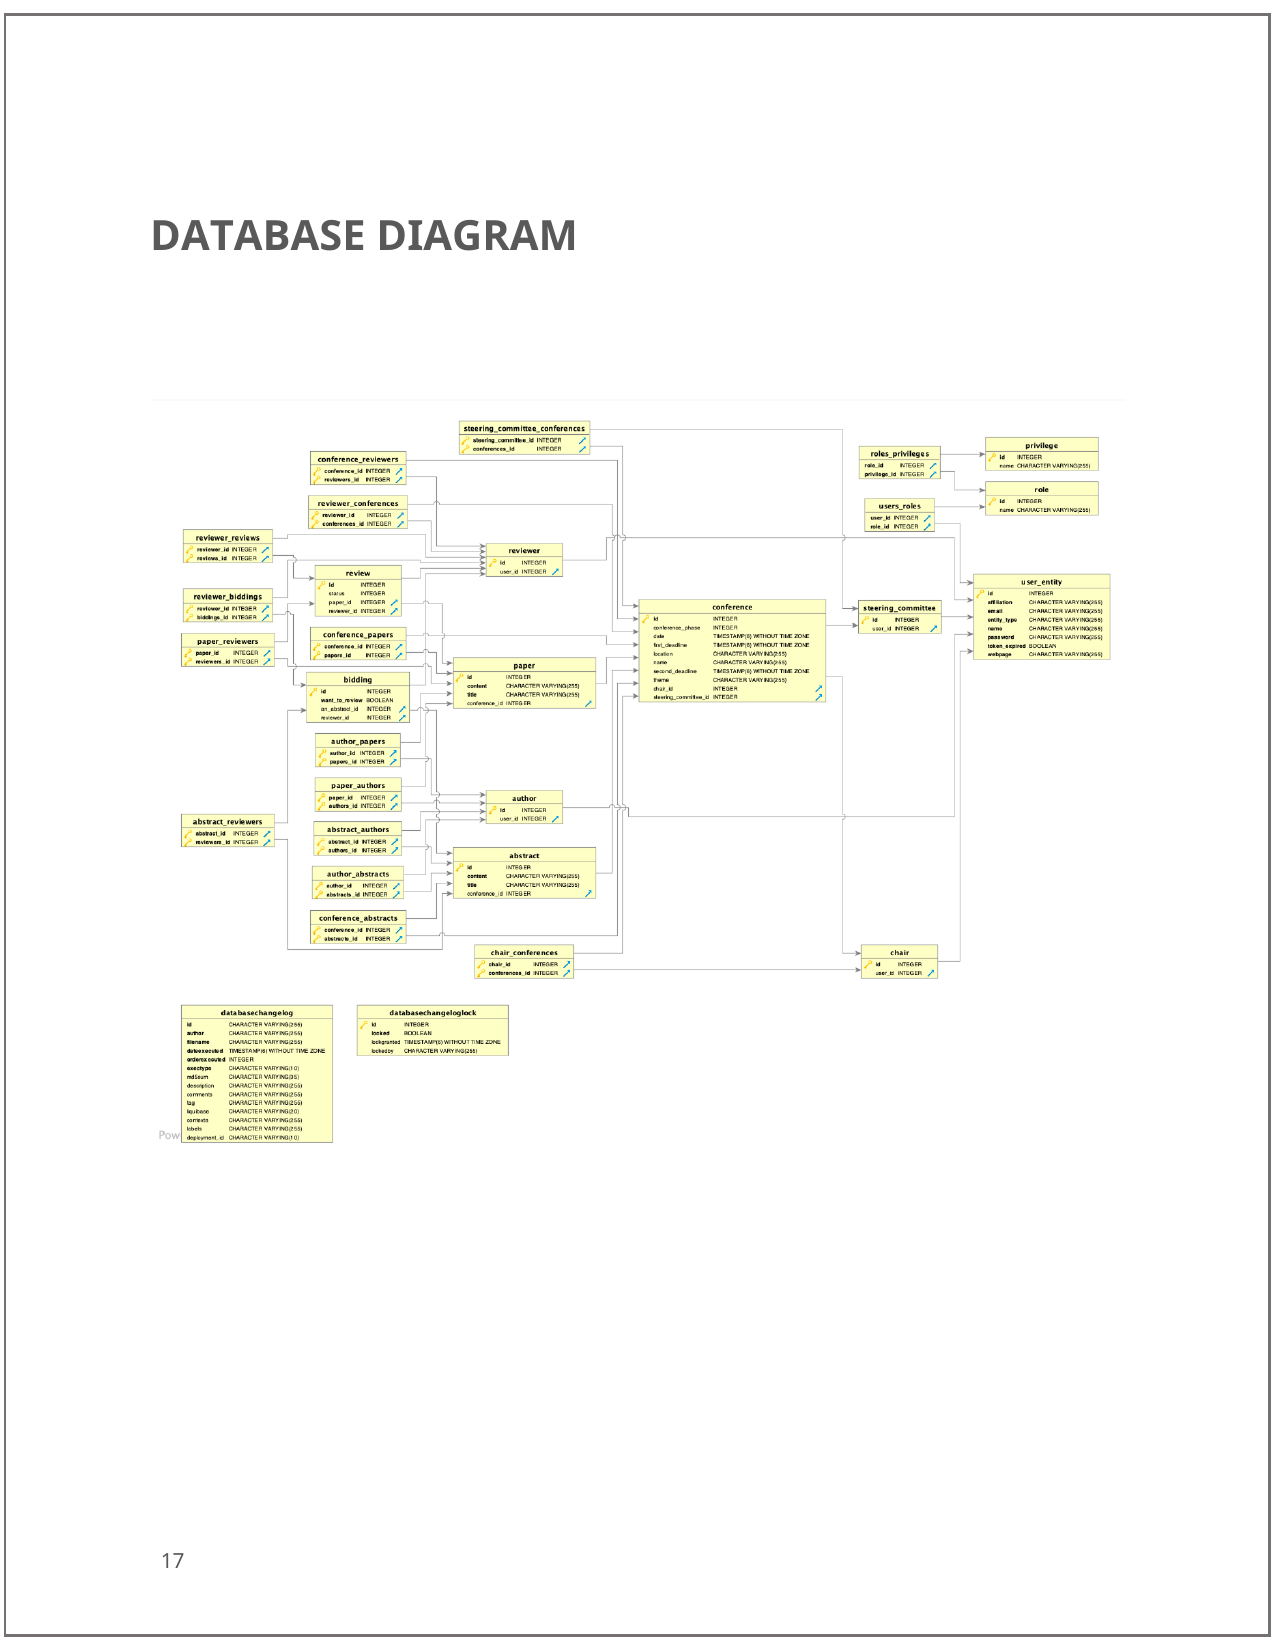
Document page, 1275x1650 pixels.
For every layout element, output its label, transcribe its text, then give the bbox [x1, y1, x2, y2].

text DATABASE DIAGRAM [150, 206, 1125, 263]
picture [150, 399, 1125, 1146]
